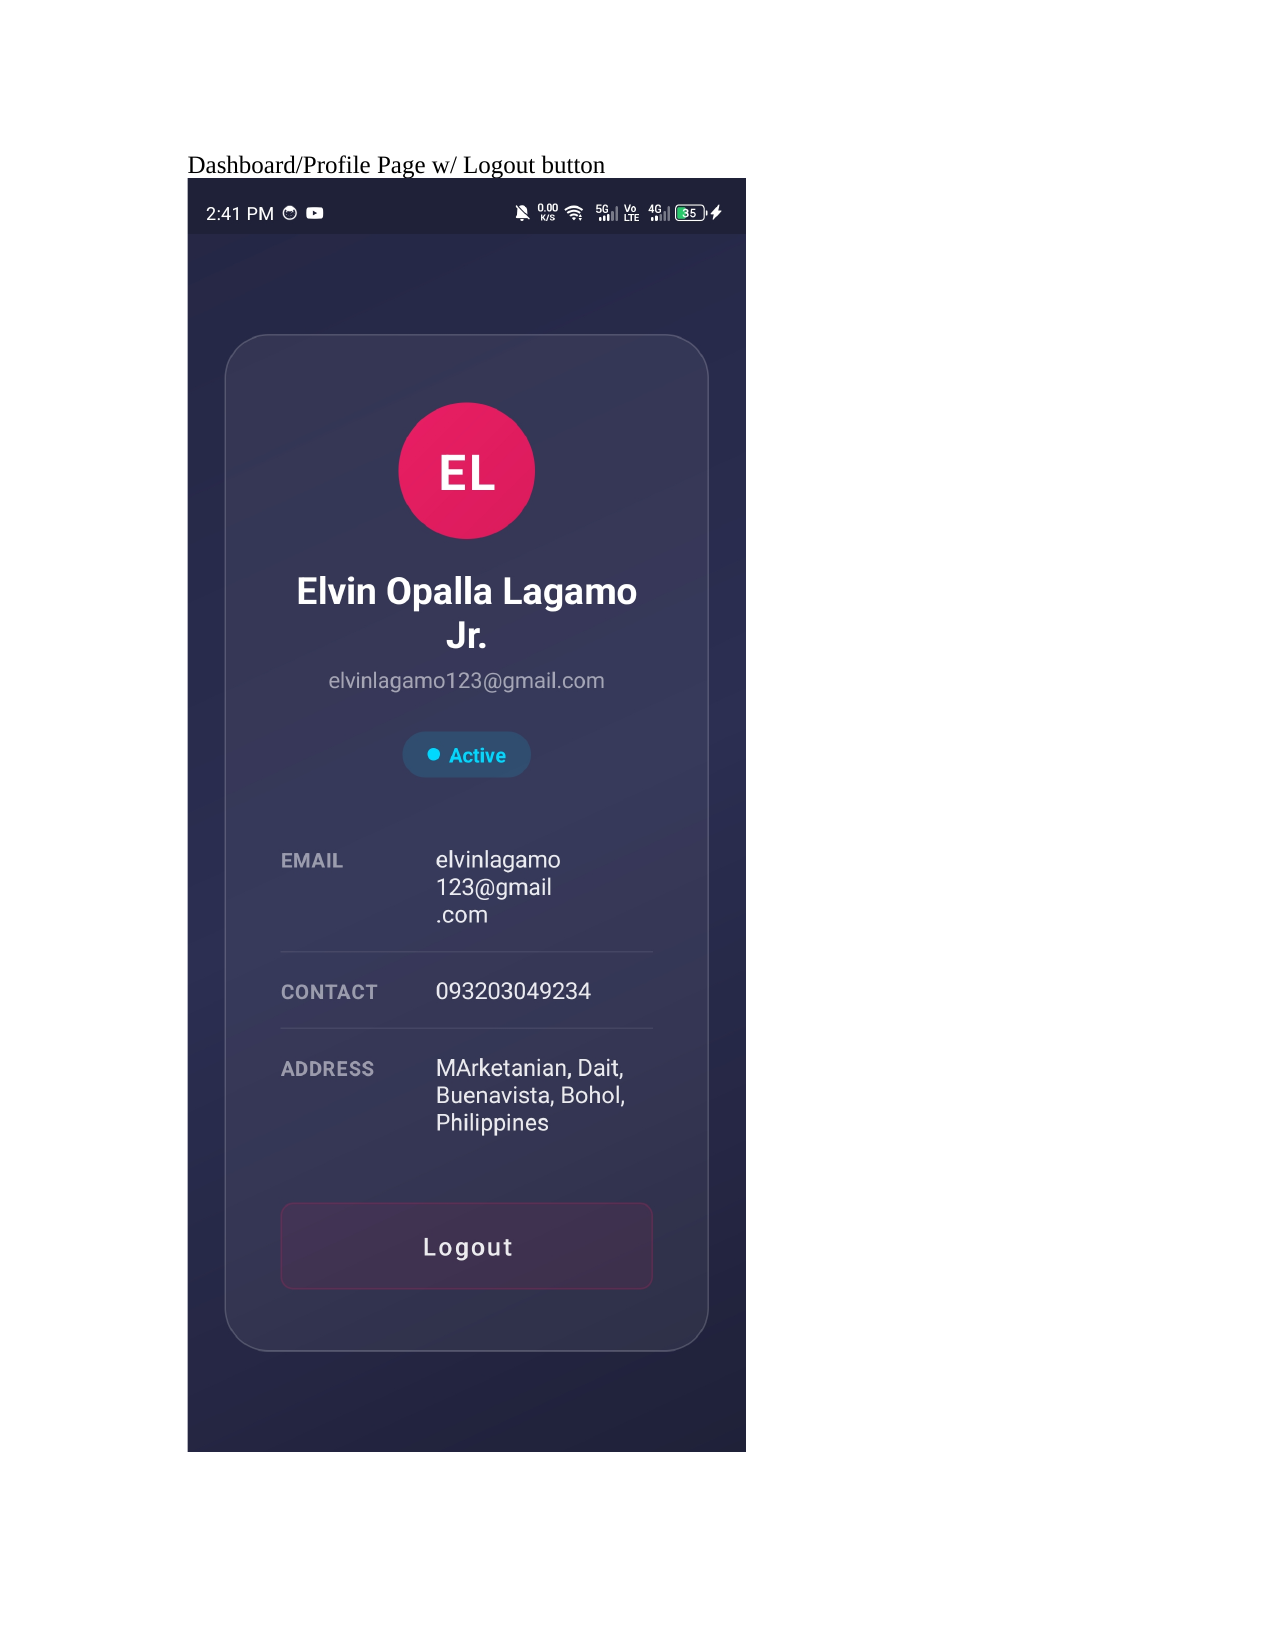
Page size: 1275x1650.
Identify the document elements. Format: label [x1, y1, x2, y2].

picture [187, 178, 746, 1452]
text [187, 150, 1087, 1451]
